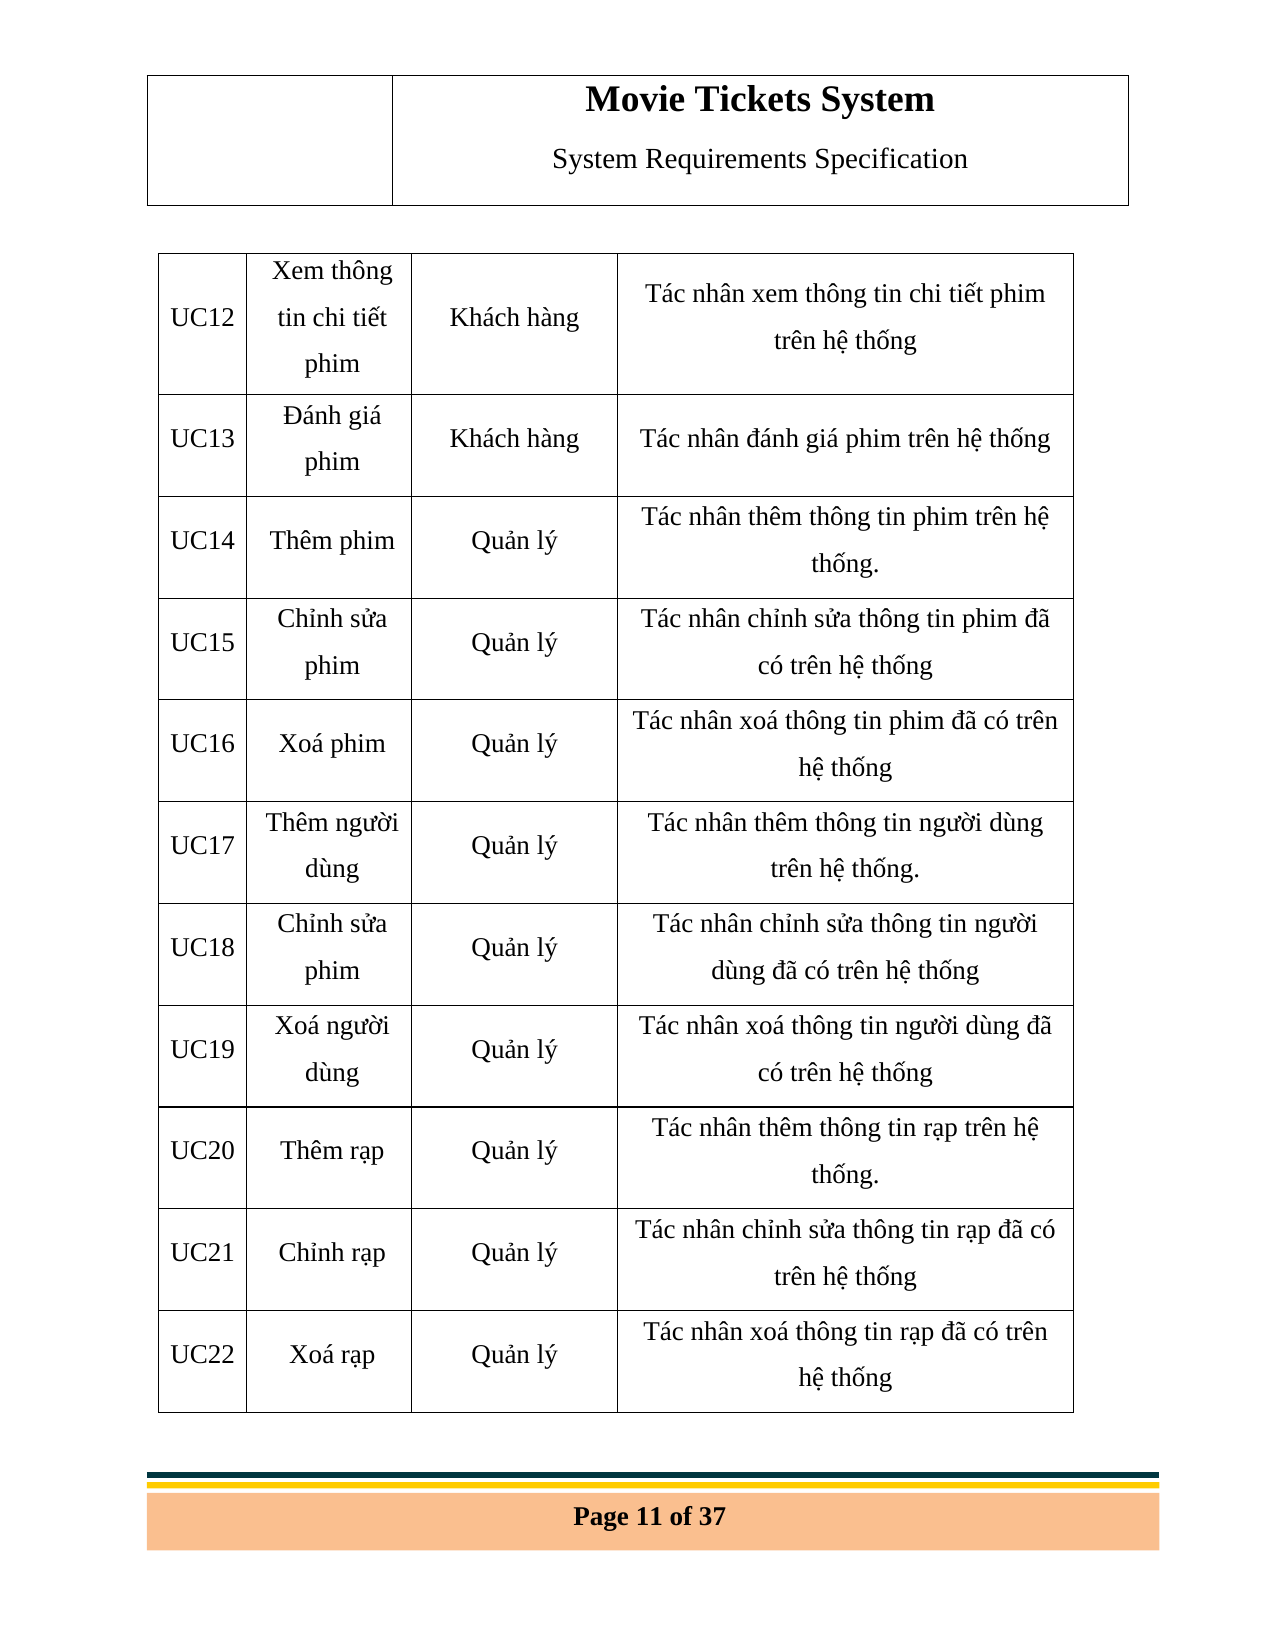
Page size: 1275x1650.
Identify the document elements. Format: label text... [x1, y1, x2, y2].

table_cell Quản lý [412, 1209, 617, 1310]
table_cell UC14 [159, 497, 246, 598]
table_cell Quản lý [412, 700, 617, 801]
table_cell Xem thông tin chi tiết phim [247, 254, 411, 394]
table_cell Tác nhân xem thông tin chi tiết phim trên hệ thống [618, 254, 1073, 394]
table_cell Tác nhân xoá thông tin phim đã có trên hệ thống [618, 700, 1073, 801]
table_cell Xoá rạp [247, 1311, 411, 1412]
table_cell Chỉnh sửa phim [247, 904, 411, 1005]
table_cell Tác nhân chỉnh sửa thông tin người dùng đã có trên hệ thống [618, 904, 1073, 1005]
table_cell Tác nhân thêm thông tin người dùng trên hệ thống. [618, 802, 1073, 903]
table_cell Quản lý [412, 904, 617, 1005]
table_cell Đánh giá phim [247, 395, 411, 496]
table_cell Khách hàng [412, 254, 617, 394]
table_cell Quản lý [412, 599, 617, 699]
table_cell UC13 [159, 395, 246, 496]
table_cell UC17 [159, 802, 246, 903]
table_cell Quản lý [412, 497, 617, 598]
table_cell UC21 [159, 1209, 246, 1310]
table_cell Tác nhân chỉnh sửa thông tin phim đã có trên hệ thống [618, 599, 1073, 699]
table_cell Tác nhân thêm thông tin phim trên hệ thống. [618, 497, 1073, 598]
table_cell Quản lý [412, 1006, 617, 1106]
table_cell Chỉnh rạp [247, 1209, 411, 1310]
table_cell Chỉnh sửa phim [247, 599, 411, 699]
table_cell Thêm người dùng [247, 802, 411, 903]
table_cell Quản lý [412, 802, 617, 903]
table_cell Xoá phim [247, 700, 411, 801]
table_cell UC15 [159, 599, 246, 699]
table_cell Thêm rạp [247, 1108, 411, 1208]
table_cell Tác nhân chỉnh sửa thông tin rạp đã có trên hệ thống [618, 1209, 1073, 1310]
table_cell UC20 [159, 1108, 246, 1208]
table_cell Xoá người dùng [247, 1006, 411, 1106]
table_cell Khách hàng [412, 395, 617, 496]
table_cell UC16 [159, 700, 246, 801]
table_cell Thêm phim [247, 497, 411, 598]
table_cell UC18 [159, 904, 246, 1005]
table_cell Tác nhân xoá thông tin người dùng đã có trên hệ thống [618, 1006, 1073, 1106]
table_cell UC22 [159, 1311, 246, 1412]
table_cell Quản lý [412, 1311, 617, 1412]
table_cell UC19 [159, 1006, 246, 1106]
table_cell Tác nhân xoá thông tin rạp đã có trên hệ thống [618, 1311, 1073, 1412]
table_cell Tác nhân đánh giá phim trên hệ thống [618, 395, 1073, 496]
table_cell Tác nhân thêm thông tin rạp trên hệ thống. [618, 1108, 1073, 1208]
table_cell Quản lý [412, 1108, 617, 1208]
table_cell UC12 [159, 254, 246, 394]
